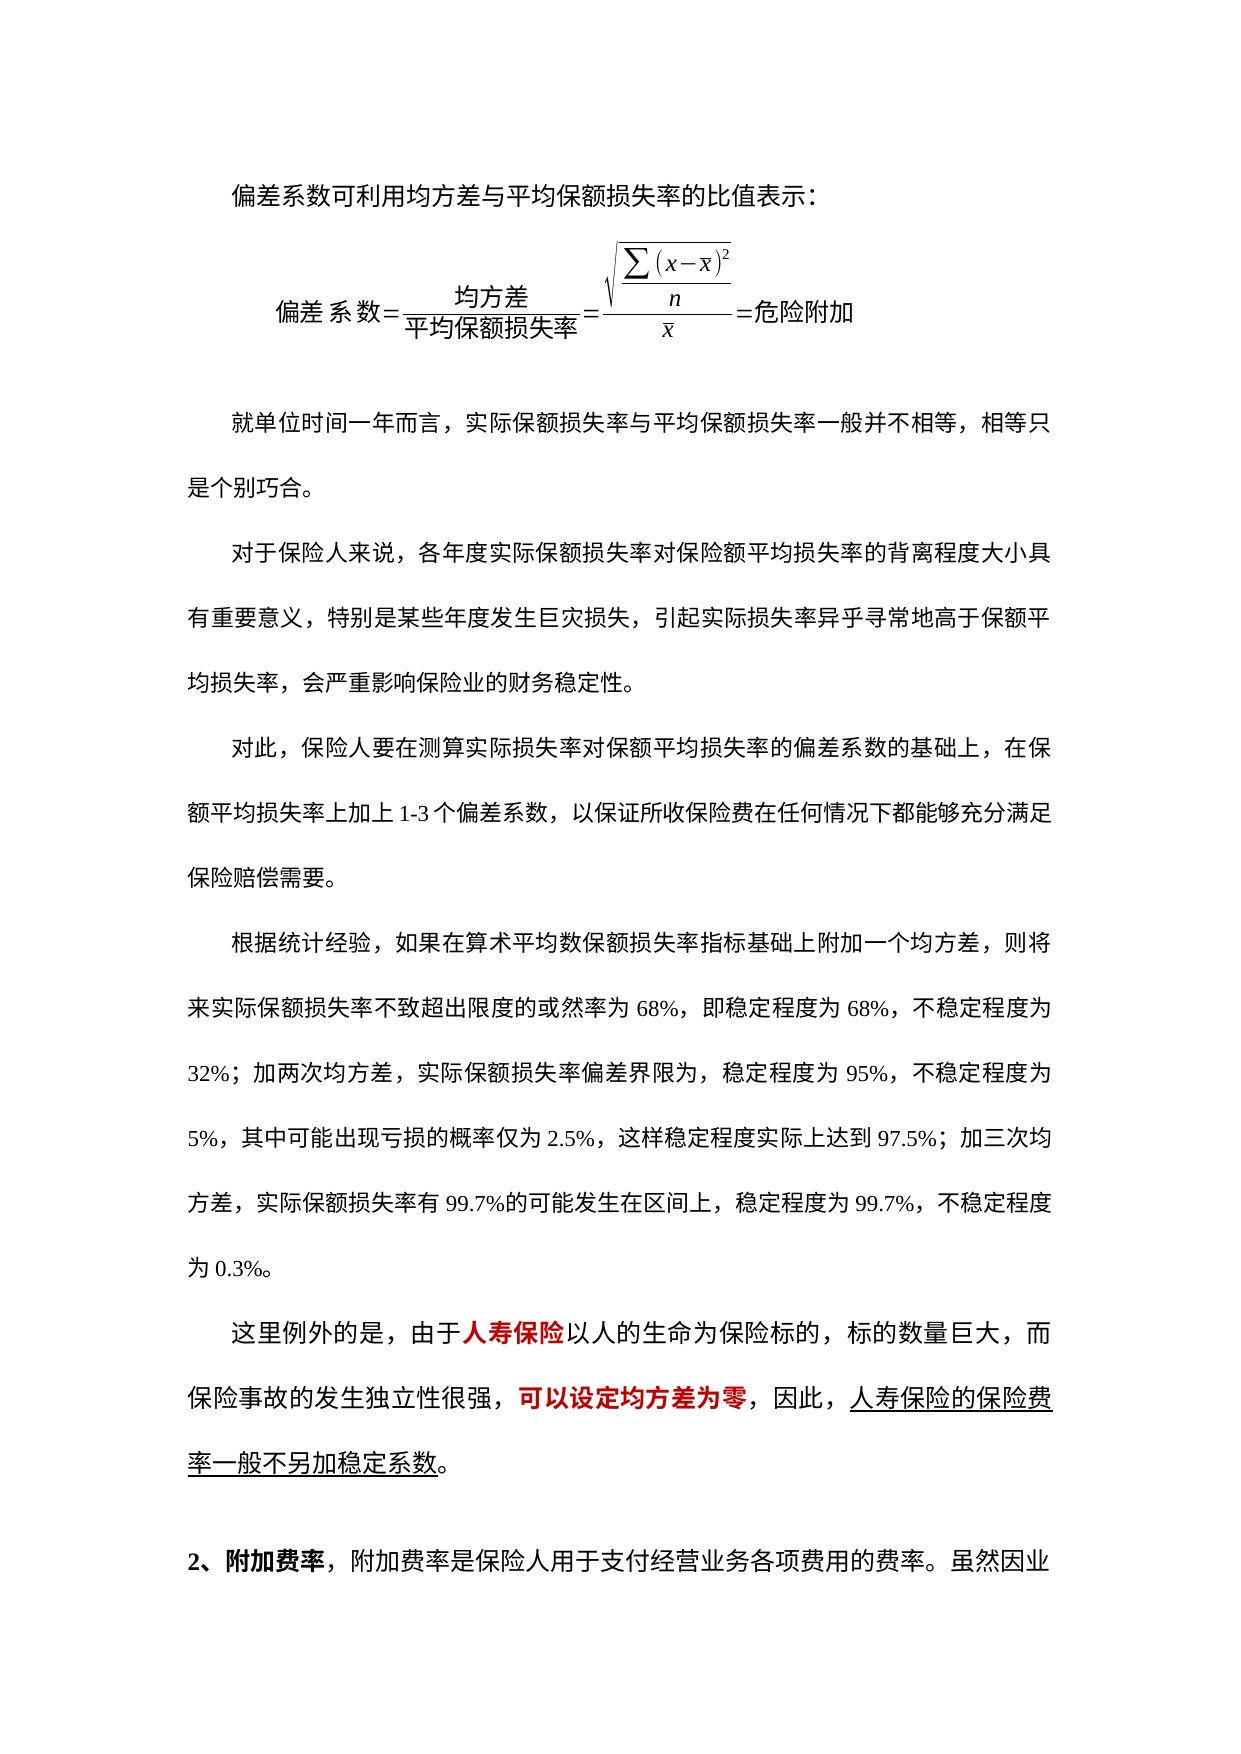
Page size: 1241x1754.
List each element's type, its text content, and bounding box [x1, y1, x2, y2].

text 对此，保险人要在测算实际损失率对保额平均损失率的偏差系数的基础上，在保额平均损失率上加上1-3个偏差系数，以保证所收保险费在任何情况下都能够充分满足保险赔偿需要。 [187, 714, 1053, 909]
text 就单位时间一年而言，实际保额损失率与平均保额损失率一般并不相等，相等只是个别巧合。 [187, 389, 1053, 519]
text 偏差系数可利用均方差与平均保额损失率的比值表示： [187, 162, 1053, 227]
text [187, 1527, 1053, 1592]
text 对于保险人来说，各年度实际保额损失率对保险额平均损失率的背离程度大小具有重要意义，特别是某些年度发生巨灾损失，引起实际损失率异乎寻常地高于保额平均损失率，会严重影响保险业的财务稳定性。 [187, 519, 1053, 714]
text 根据统计经验，如果在算术平均数保额损失率指标基础上附加一个均方差，则将来实际保额损失率不致超出限度的或然率为68%，即稳定程度为68%，不稳定程度为32%；加两次均方差，实际保额损失率偏差界限为，稳定程度为95%，不稳定程度为5%，其中可能出现亏损的概率仅为2.5%，这样稳定程度实际上达到97.5%；加三次均方差，实际保额损失率有99.7%的可能发生在区间上，稳定程度为99.7%，不稳定程度为0.3%。 [187, 909, 1053, 1299]
text 这里例外的是，由于人寿保险以人的生命为保险标的，标的数量巨大，而保险事故的发生独立性很强，可以设定均方差为零，因此，人寿保险的保险费率一般不另加稳定系数。 [187, 1299, 1053, 1527]
